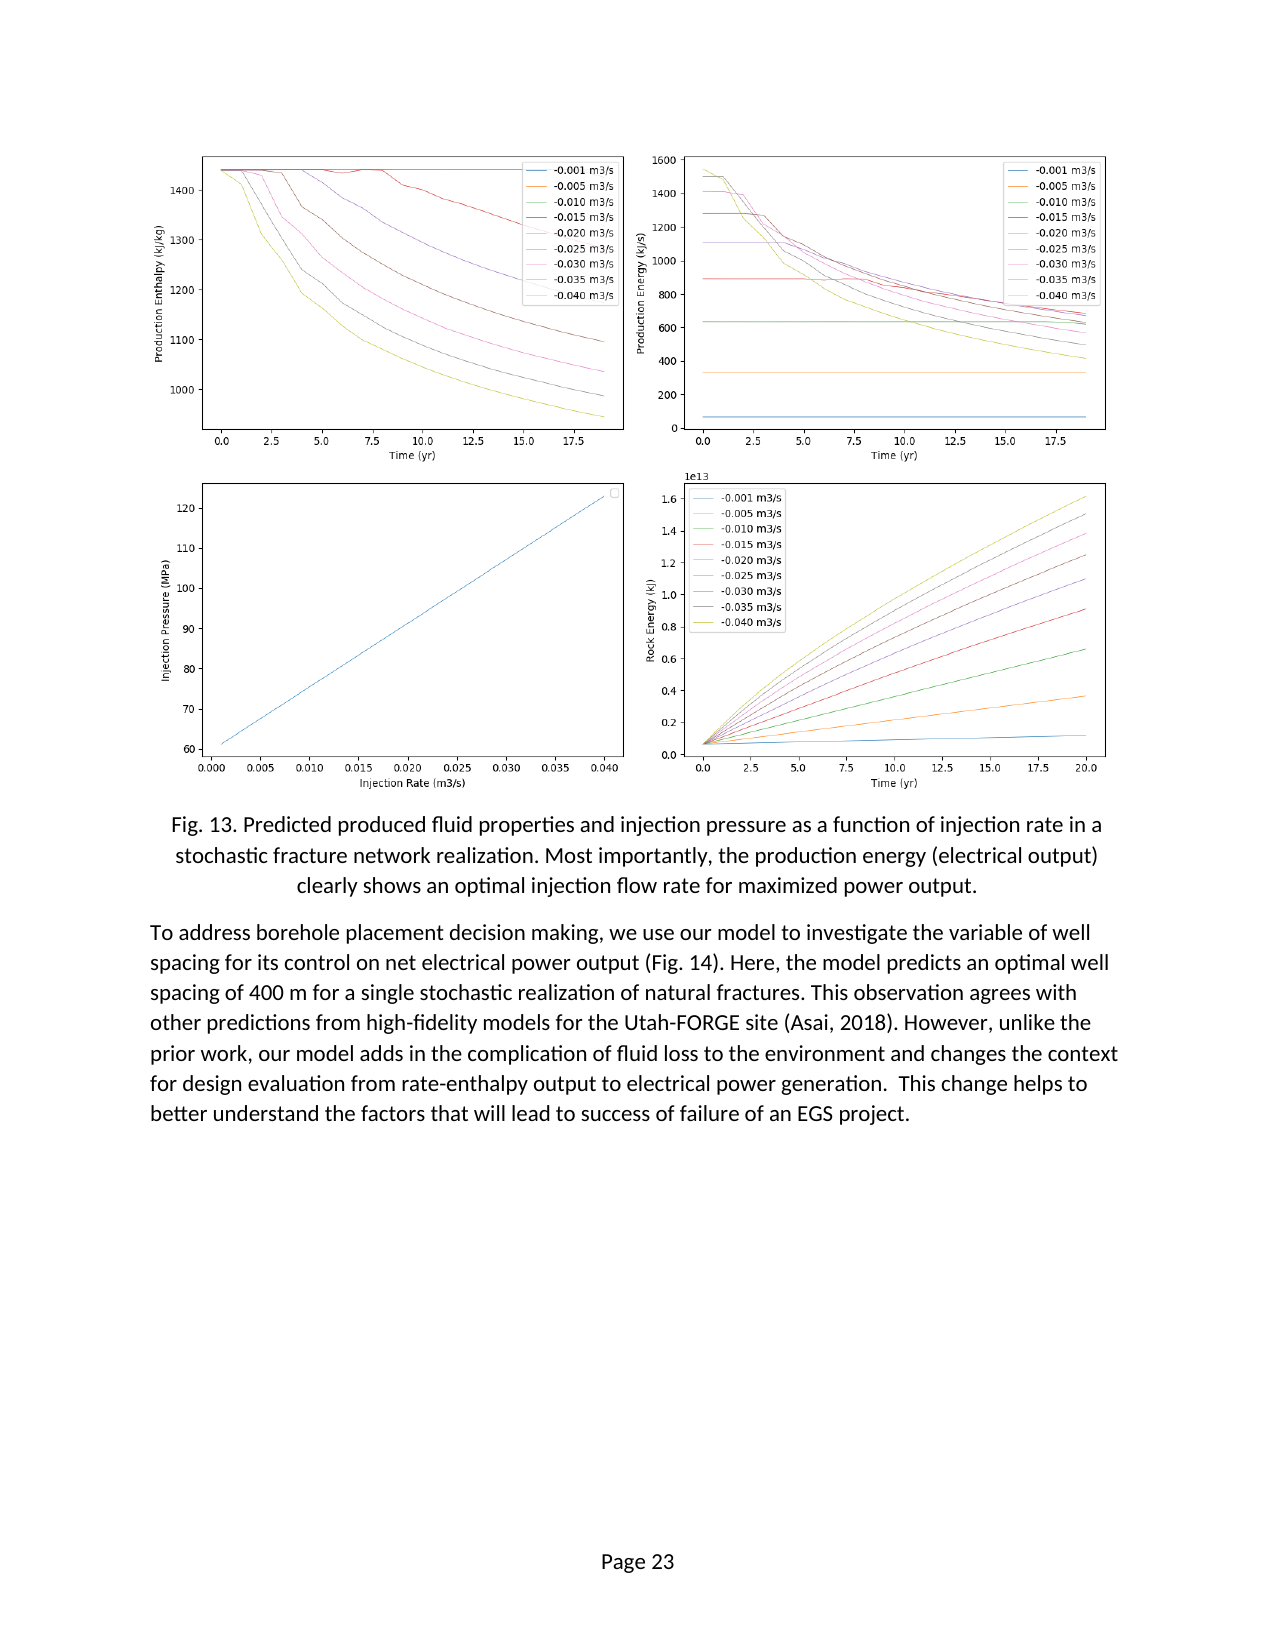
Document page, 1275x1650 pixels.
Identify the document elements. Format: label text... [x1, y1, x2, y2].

text Fig. 13. Predicted produced fluid properties and injection pressure as a function of injection rate in a stochastic fracture network realization. Most importantly, the production energy (electrical output) clearly shows an optimal injection flow rate for maximized power output. [150, 811, 1125, 899]
text To address borehole placement decision making, we use our model to investigate the variable of well spacing for its control on net electrical power output (Fig. 14). Here, the model predicts an optimal well spacing of 400 m for a single stochastic realization of natural fractures. This observation agrees with other predictions from high-fidelity models for the Utah-FORGE site (Asai, 2018). However, unlike the prior work, our model adds in the complication of fluid loss to the environment and changes the context for design evaluation from rate-enthalpy output to electrical power generation. This change helps to better understand the factors that will lead to success of failure of an EGS project. [150, 918, 1125, 1127]
picture [150, 150, 1110, 792]
